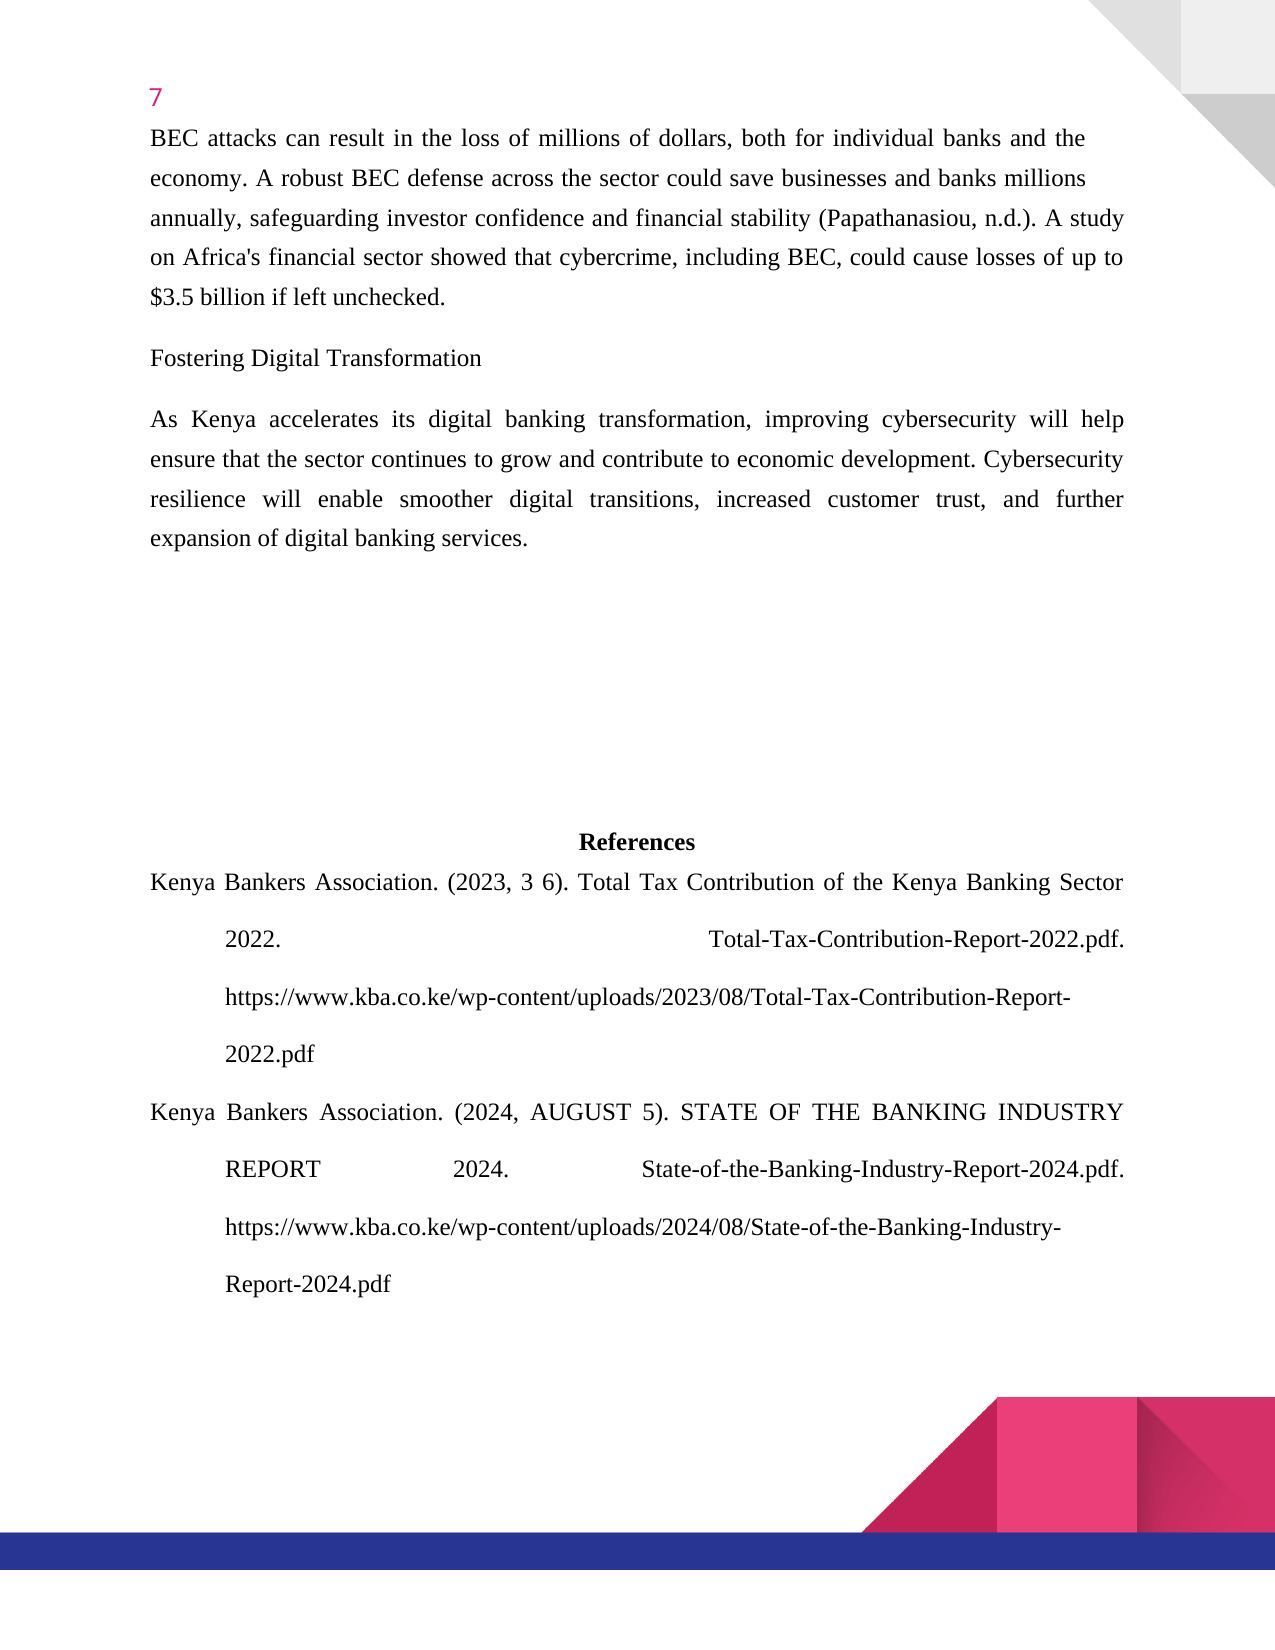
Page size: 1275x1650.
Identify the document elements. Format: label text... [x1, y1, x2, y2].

text BEC attacks can result in the loss of millions of dollars, both for individual banks and the economy. A robust BEC defense across the sector could save businesses and banks millions annually, safeguarding investor confidence and financial stability (Papathanasiou, n.d.). A study on Africa's financial sector showed that cybercrime, including BEC, could cause losses of up to $3.5 billion if left unchecked. [150, 123, 1125, 311]
text As Kenya accelerates its digital banking transformation, improving cybersecurity will help ensure that the sector continues to grow and contribute to economic development. Cybersecurity resilience will enable smoother digital transitions, increased customer trust, and further expansion of digital banking services. [150, 404, 1125, 552]
picture [1087, 0, 1275, 188]
text Kenya Bankers Association. (2024, AUGUST 5). STATE OF THE BANKING INDUSTRY REPORT 2024. State-of-the-Banking-Industry-Report-2024.pdf. https://www.kba.co.ke/wp-content/uploads/2024/08/State-of-the-Banking-Industry-Report-2024.pdf [150, 1097, 1125, 1298]
text References [148, 827, 1125, 856]
text Kenya Bankers Association. (2023, 3 6). Total Tax Contribution of the Kenya Banking Sector 2022. Total-Tax-Contribution-Report-2022.pdf. https://www.kba.co.ke/wp-content/uploads/2023/08/Total-Tax-Contribution-Report-2022.pdf [150, 867, 1125, 1068]
picture [0, 1395, 1275, 1570]
text Fostering Digital Transformation [150, 343, 1125, 372]
